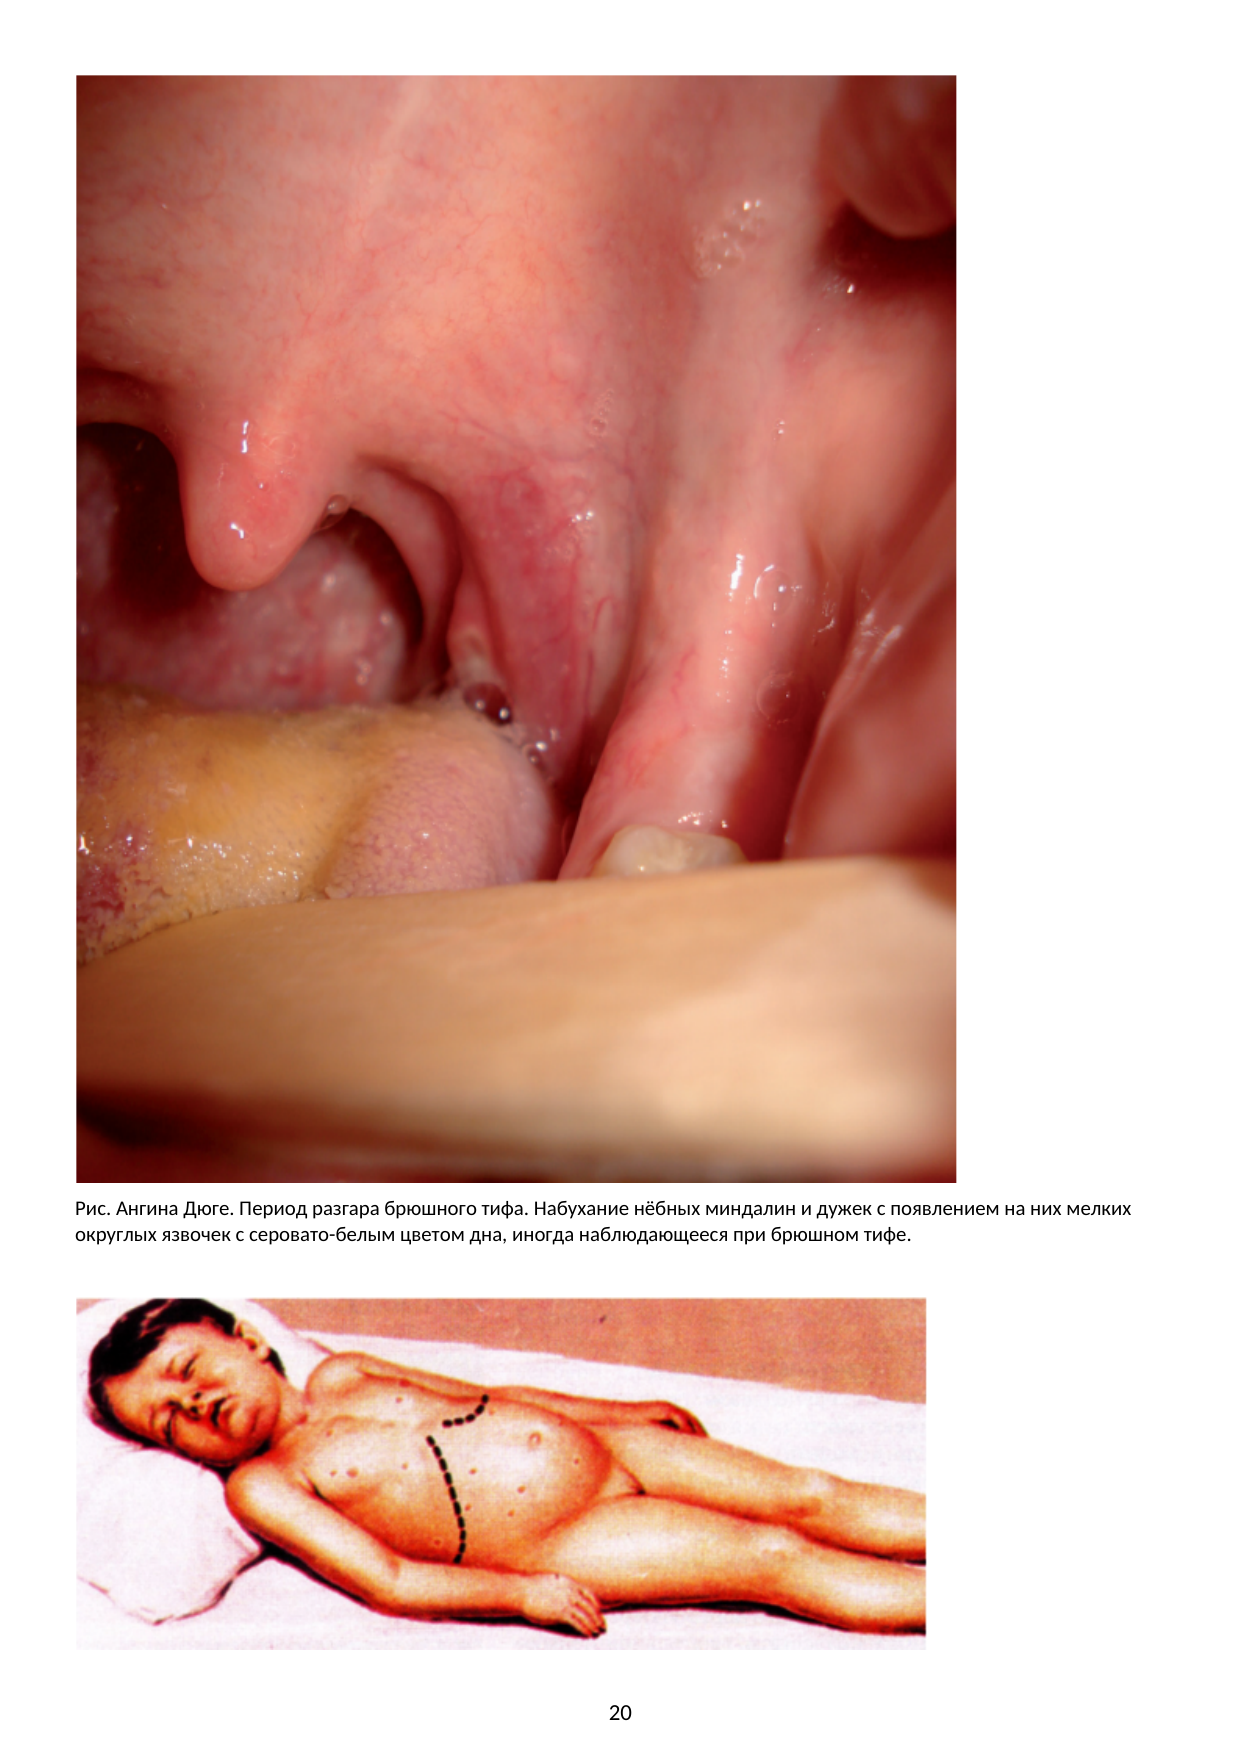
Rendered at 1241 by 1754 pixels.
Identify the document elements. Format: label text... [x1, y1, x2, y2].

text Рис. Ангина Дюге. Период разгара брюшного тифа. Набухание нёбных миндалин и дужек с появлением на них мелких округлых язвочек с серовато-белым цветом дна, иногда наблюдающееся при брюшном тифе. [75, 1195, 1165, 1246]
picture [75, 75, 957, 1183]
picture [75, 1296, 927, 1650]
